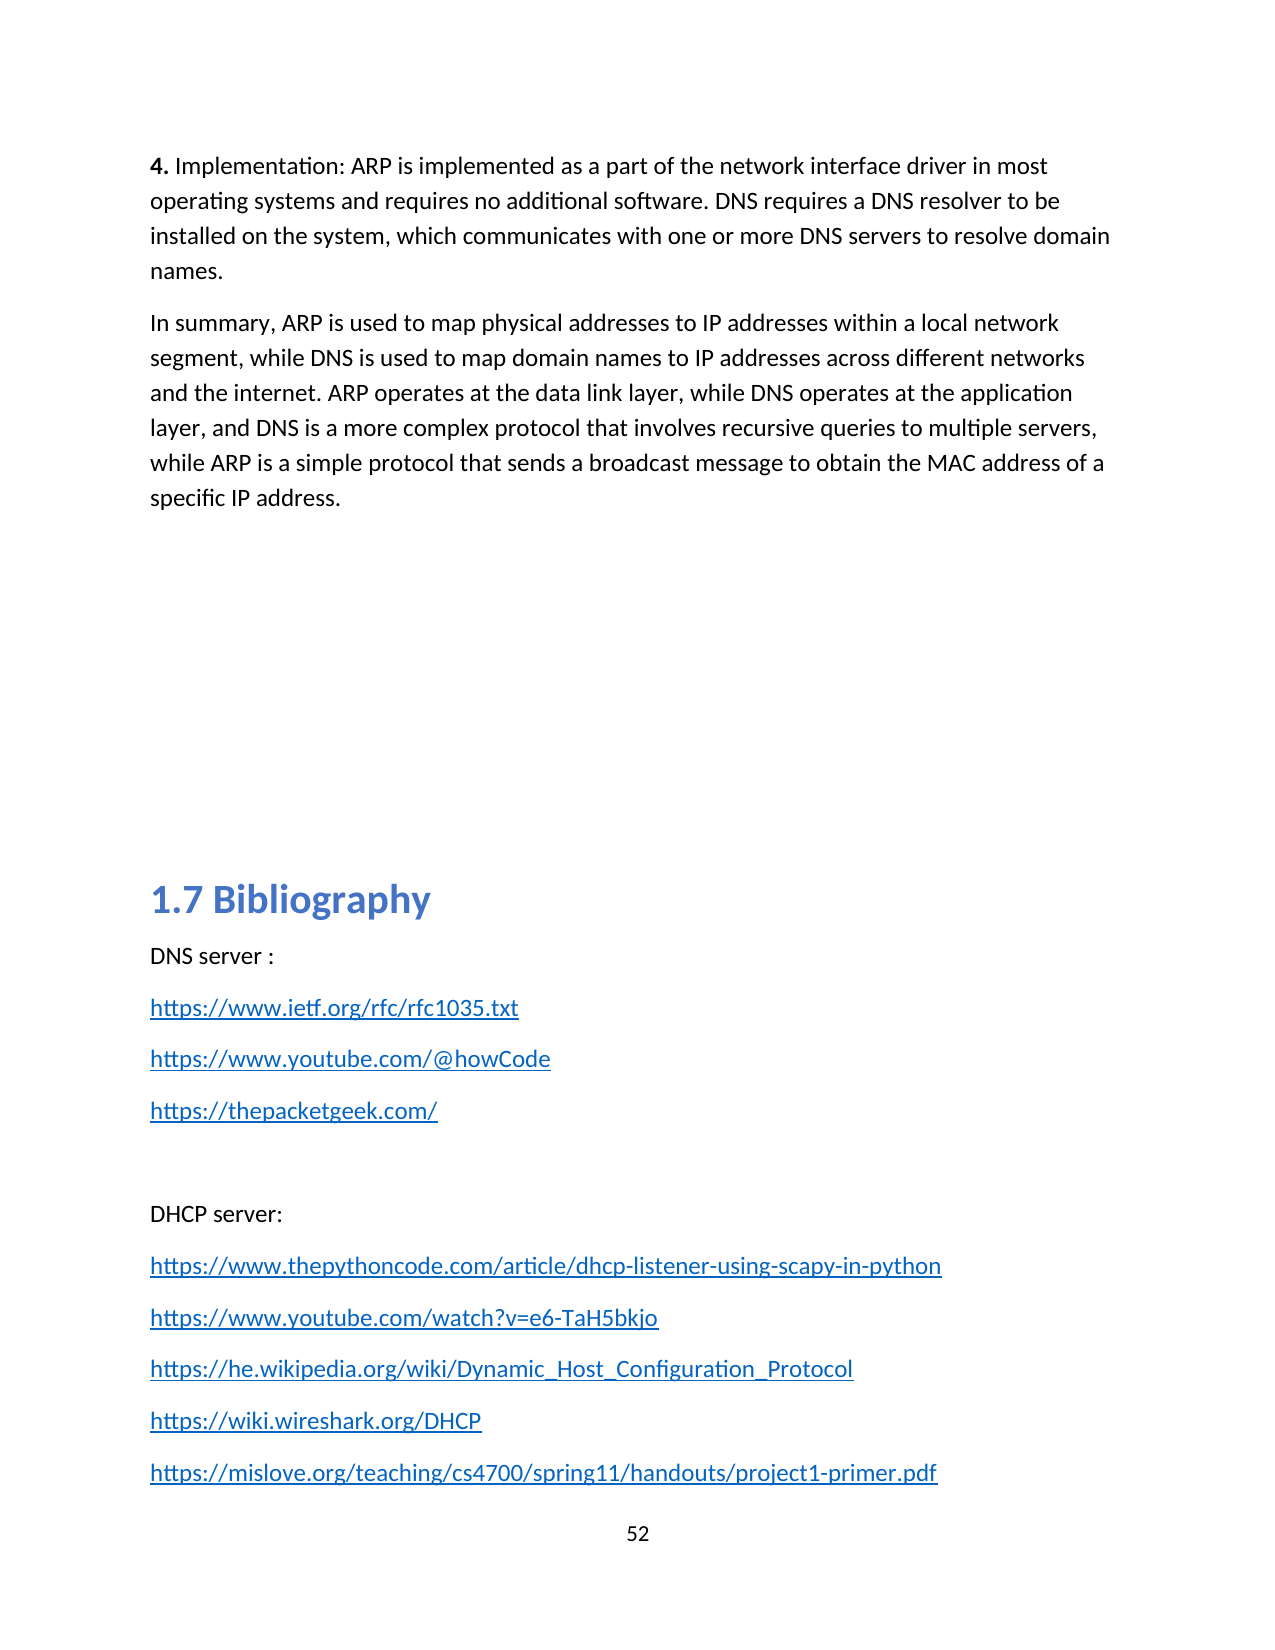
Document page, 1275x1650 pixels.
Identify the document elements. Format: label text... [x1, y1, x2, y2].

text In summary, ARP is used to map physical addresses to IP addresses within a local network segment, while DNS is used to map domain names to IP addresses across different networks and the internet. ARP operates at the data link layer, while DNS operates at the application layer, and DNS is a more complex protocol that involves recursive queries to multiple servers, while ARP is a simple protocol that sends a broadcast message to obtain the MAC address of a specific IP address. [150, 307, 1125, 512]
text DNS server : [150, 940, 1125, 971]
text https://wiki.wireshark.org/DHCP [150, 1405, 1125, 1436]
text 4. Implementation: ARP is implemented as a part of the network interface driver in most operating systems and requires no additional software. DNS requires a DNS resolver to be installed on the system, which communicates with one or more DNS servers to resolve domain names. [150, 150, 1125, 286]
text https://he.wikipedia.org/wiki/Dynamic_Host_Configuration_Protocol [150, 1353, 1125, 1384]
text https://www.youtube.com/watch?v=e6-TaH5bkjo [150, 1302, 1125, 1332]
text https://www.ietf.org/rfc/rfc1035.txt [150, 992, 1125, 1022]
text https://www.thepythoncode.com/article/dhcp-listener-using-scapy-in-python [150, 1250, 1125, 1281]
text 1.7 Bibliography [150, 873, 1125, 923]
text https://www.youtube.com/@howCode [150, 1043, 1125, 1074]
text https://mislove.org/teaching/cs4700/spring11/handouts/project1-primer.pdf [150, 1457, 1125, 1487]
text https://thepacketgeek.com/ [150, 1095, 1125, 1126]
text DHCP server: [150, 1198, 1125, 1229]
